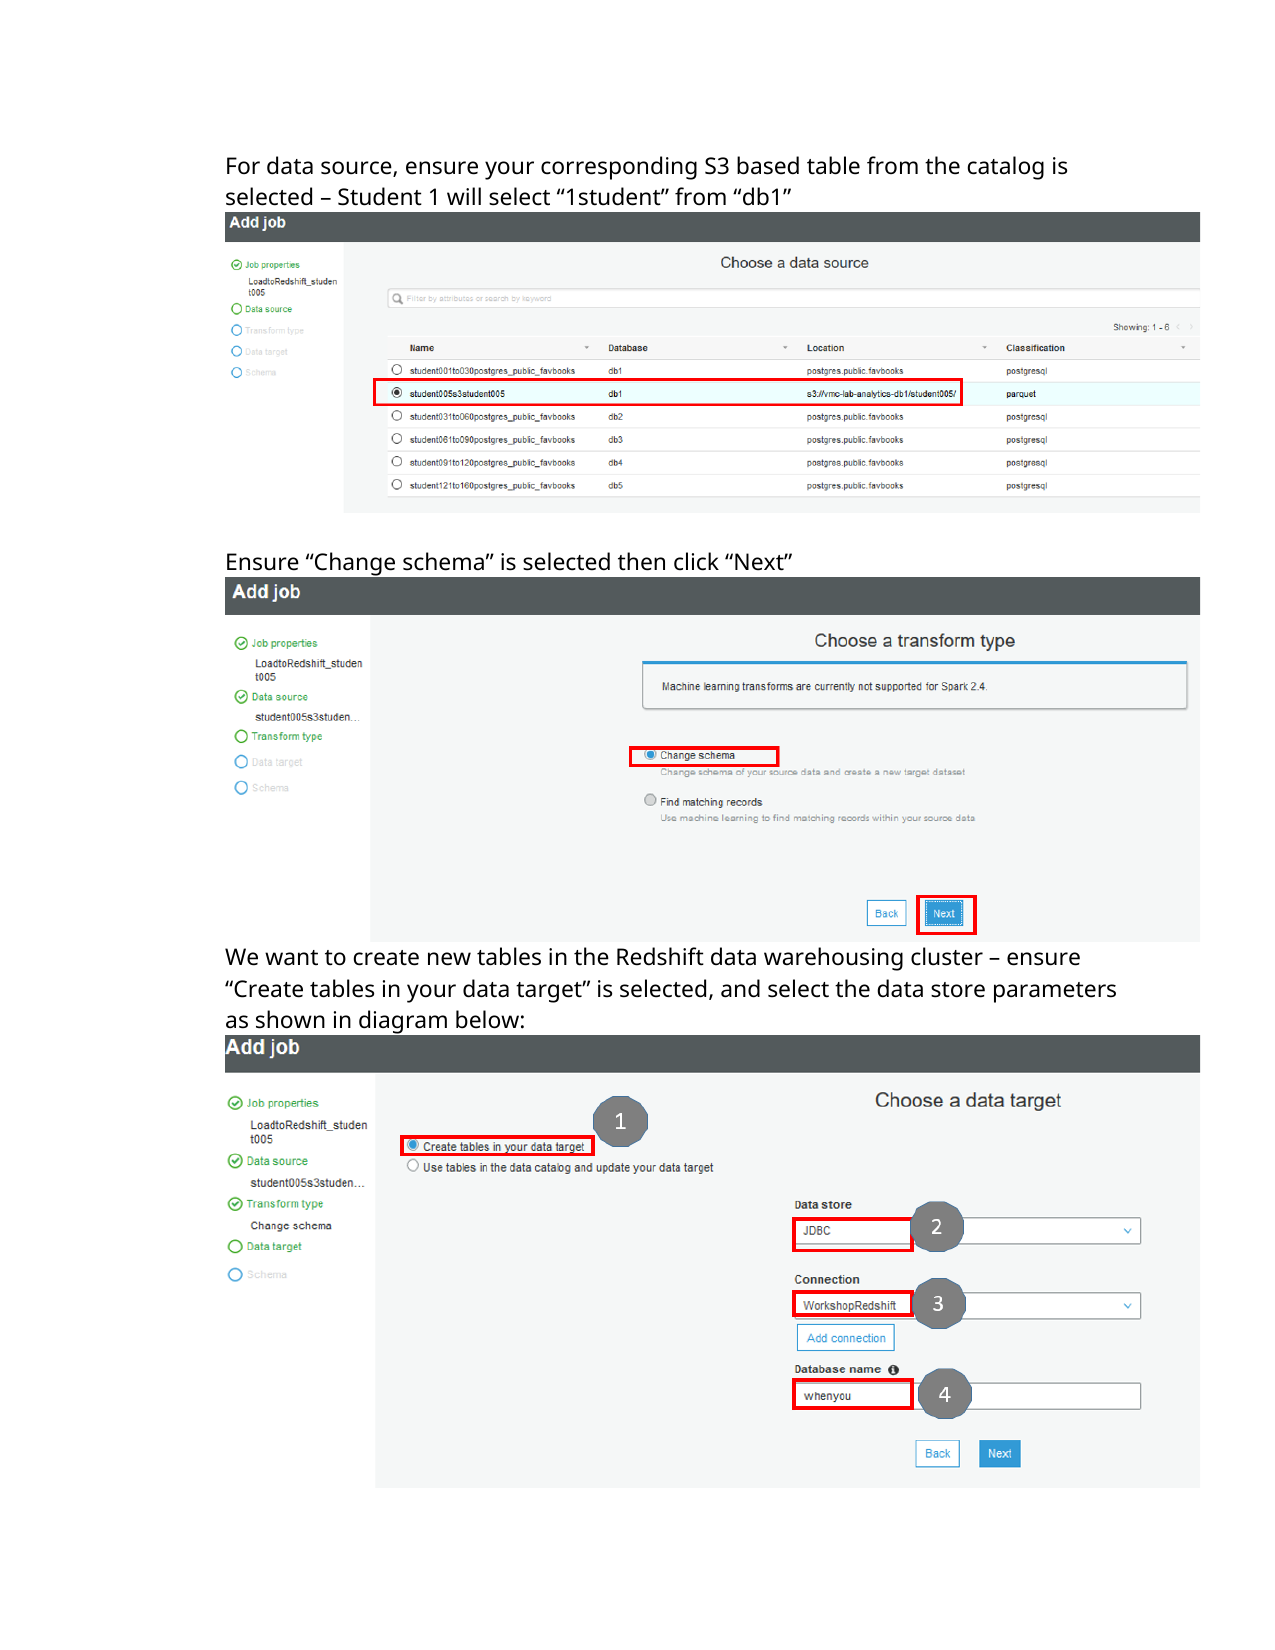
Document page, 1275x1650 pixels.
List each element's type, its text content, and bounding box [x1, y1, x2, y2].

text For data source, ensure your corresponding S3 based table from the catalog is selected – Student 1 will select “1student” from “db1” [225, 150, 1125, 212]
text We want to create new tables in the Redshift data warehousing cluster – ensure “Create tables in your data target” is selected, and select the data store parameters as shown in diagram below: [225, 942, 1125, 1035]
text Ensure “Change schema” is selected then click “Next” [225, 546, 1125, 577]
picture [225, 577, 1200, 942]
picture [225, 1035, 1200, 1488]
picture [225, 212, 1200, 515]
